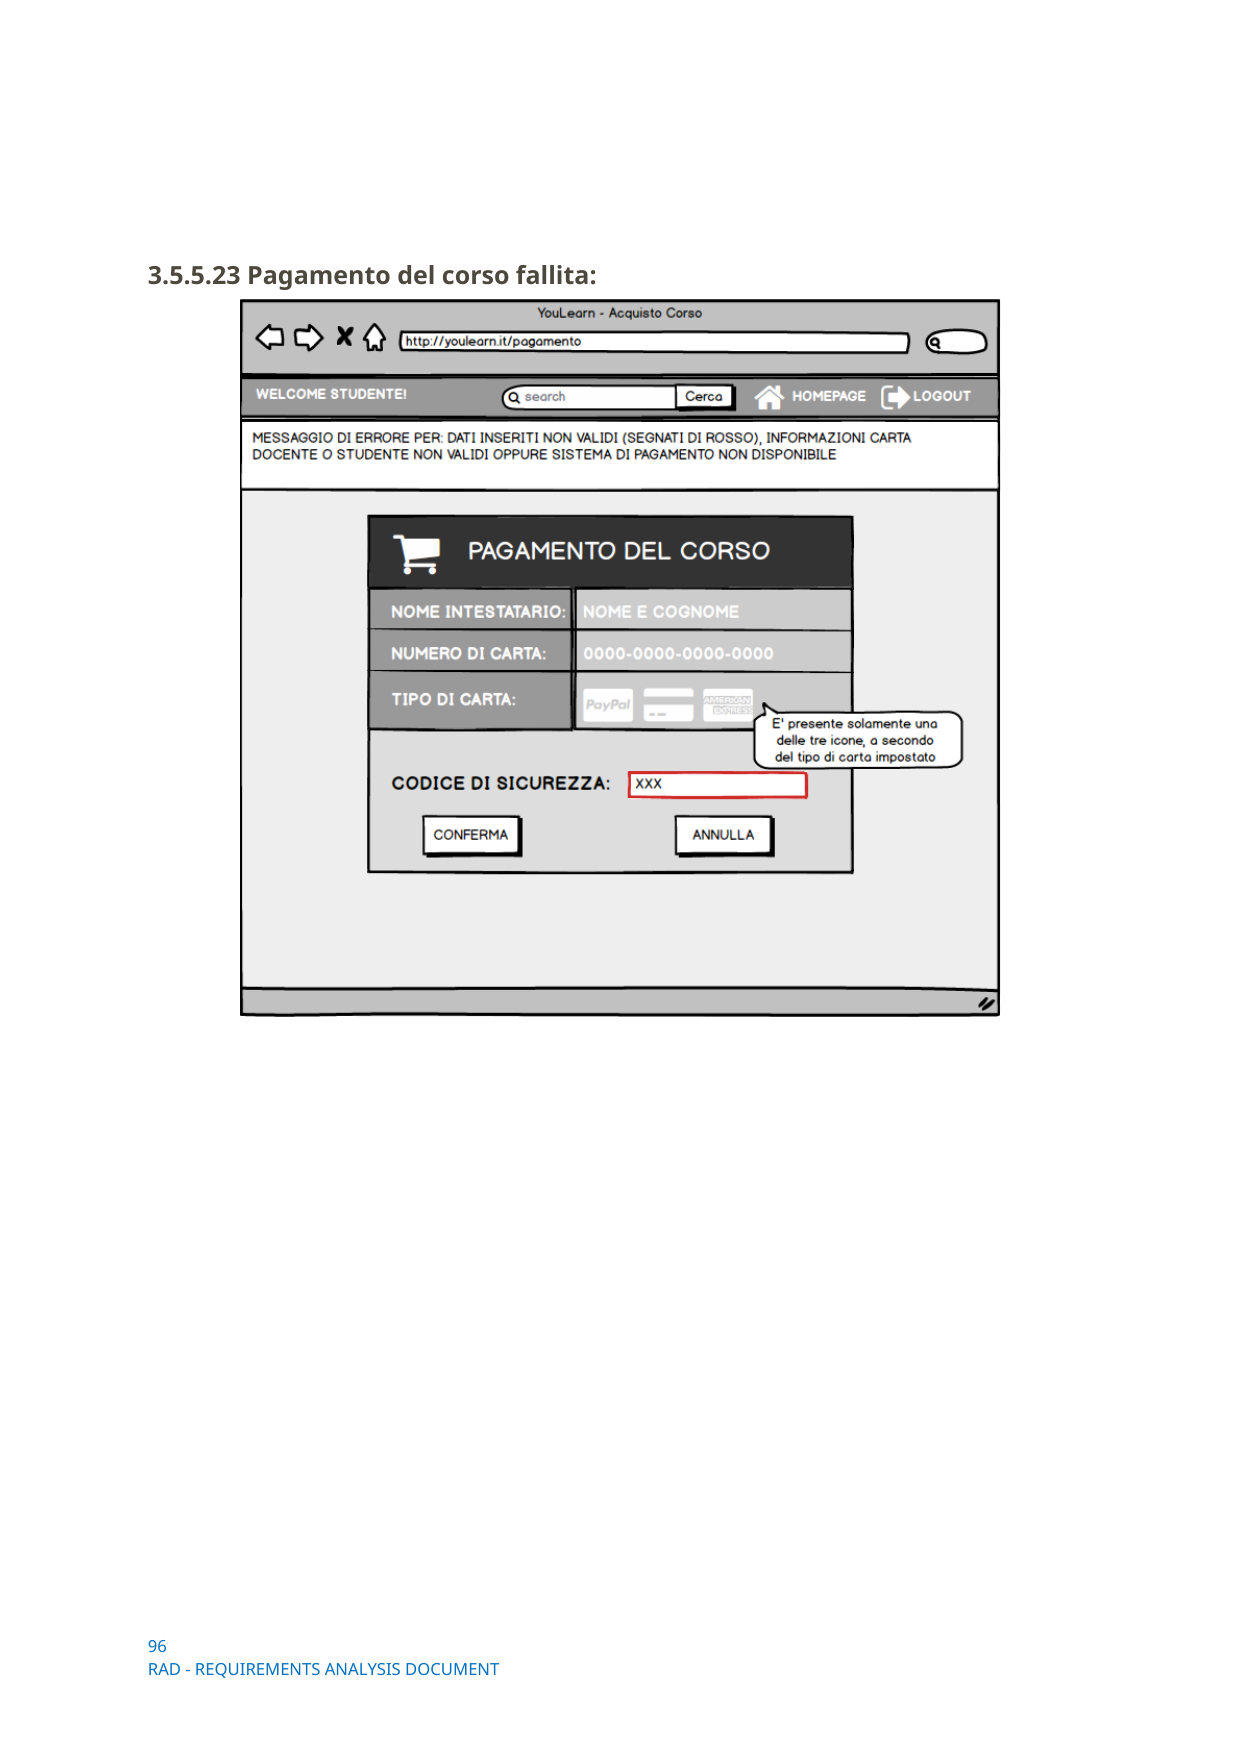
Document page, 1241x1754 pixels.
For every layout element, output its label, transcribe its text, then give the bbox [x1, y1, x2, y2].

subtitle 3.5.5.23 Pagamento del corso fallita: [148, 257, 1092, 291]
picture [240, 299, 1001, 1017]
